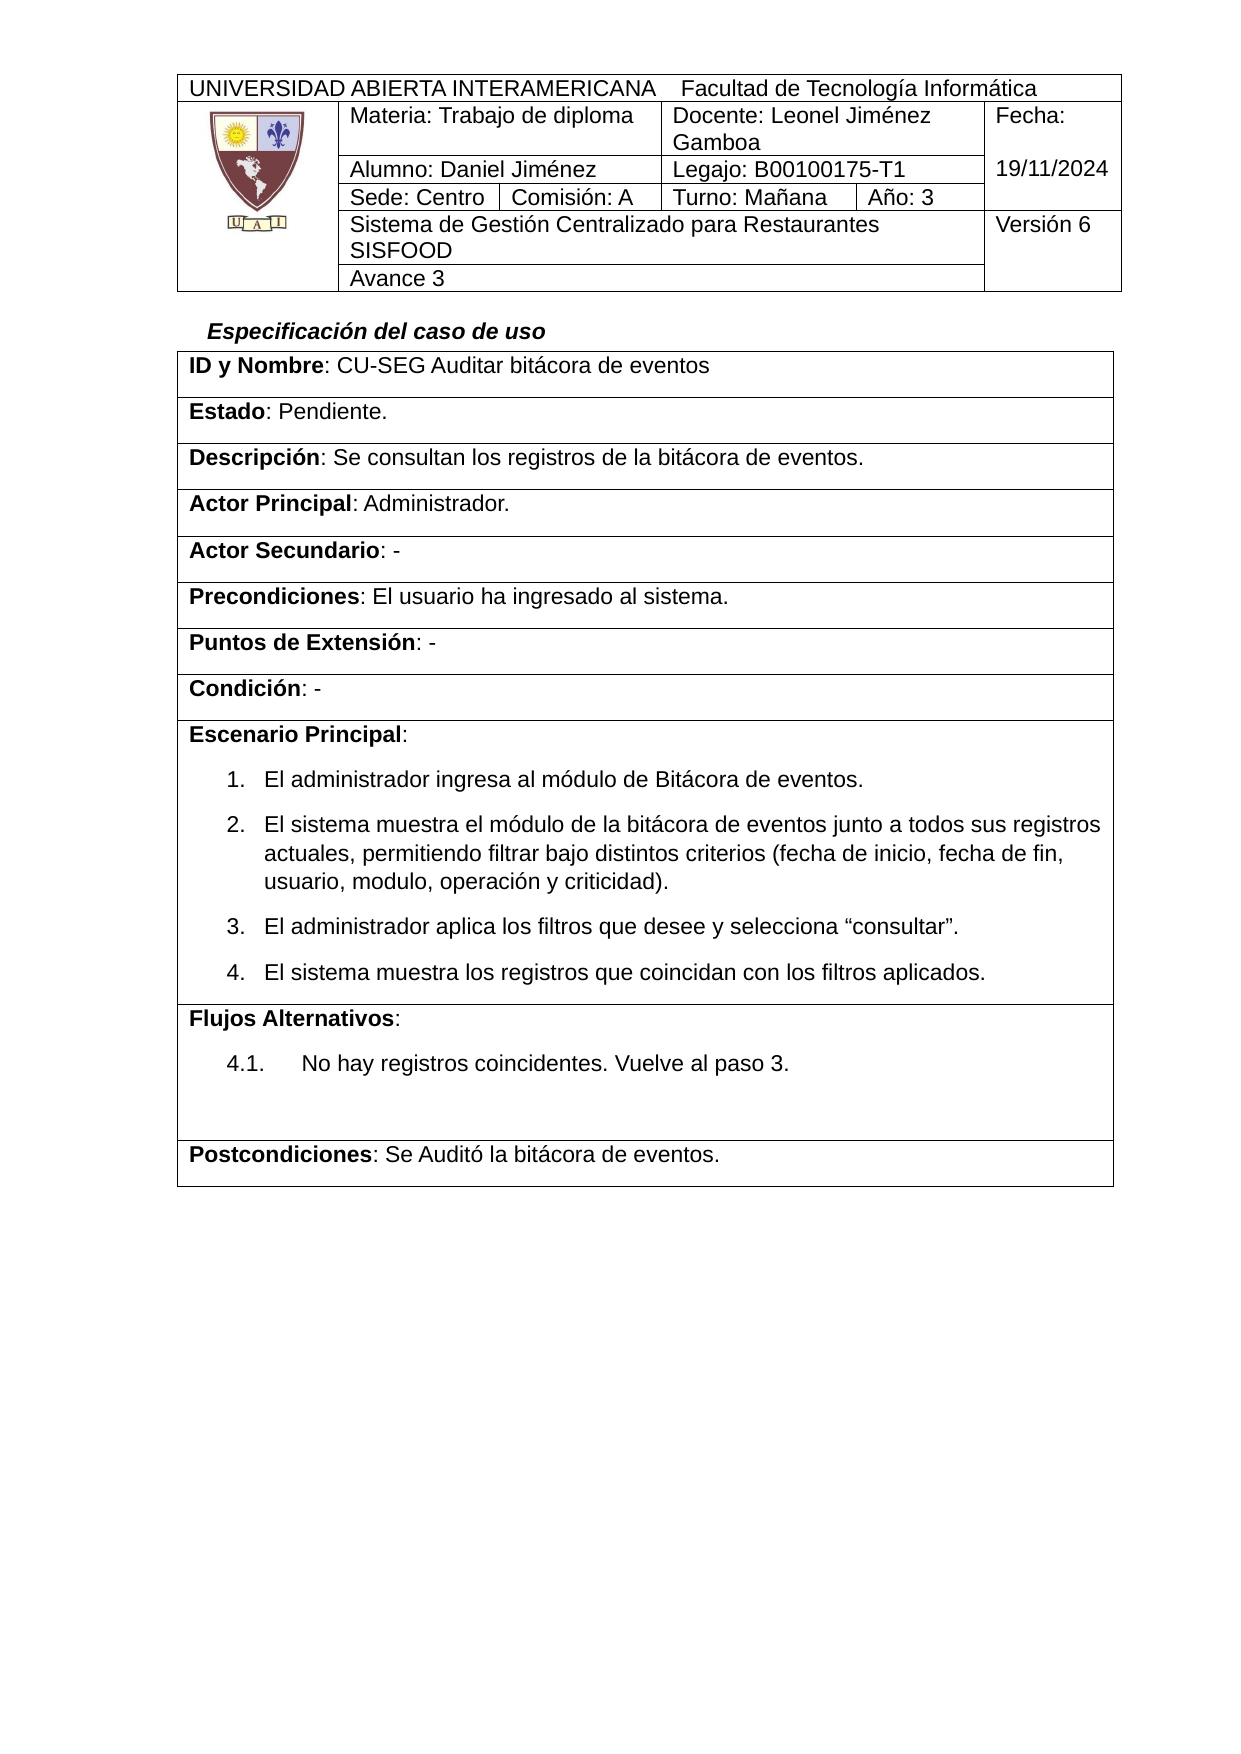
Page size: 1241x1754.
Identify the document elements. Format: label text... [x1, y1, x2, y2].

table_cell Condición: - [178, 675, 1113, 720]
table_cell Descripción: Se consultan los registros de la bitácora de eventos. [178, 444, 1113, 489]
table_cell Puntos de Extensión: - [178, 629, 1113, 674]
table_cell Postcondiciones: Se Auditó la bitácora de eventos. [178, 1141, 1113, 1186]
picture [188, 102, 327, 236]
table_cell Actor Principal: Administrador. [178, 490, 1113, 536]
table_cell Actor Secundario: - [178, 537, 1113, 582]
table_cell Escenario Principal: El administrador ingresa al módulo de Bitácora de eventos. El sistema muestra el módulo de la bitácora de eventos junto a todos sus registros actuales, permitiendo filtrar bajo distintos criterios (fecha de inicio, fecha de fin, usuario, modulo, operación y criticidad). El administrador aplica los filtros que desee y selecciona “consultar”. El sistema muestra los registros que coincidan con los filtros aplicados. [178, 721, 1113, 1003]
table_cell Estado: Pendiente. [178, 398, 1113, 443]
subtitle Especificación del caso de uso [207, 318, 1122, 345]
table_cell Precondiciones: El usuario ha ingresado al sistema. [178, 583, 1113, 628]
table_header ID y Nombre: CU-SEG Auditar bitácora de eventos [178, 352, 1113, 397]
table_cell Flujos Alternativos: No hay registros coincidentes. Vuelve al paso 3. [178, 1005, 1113, 1140]
